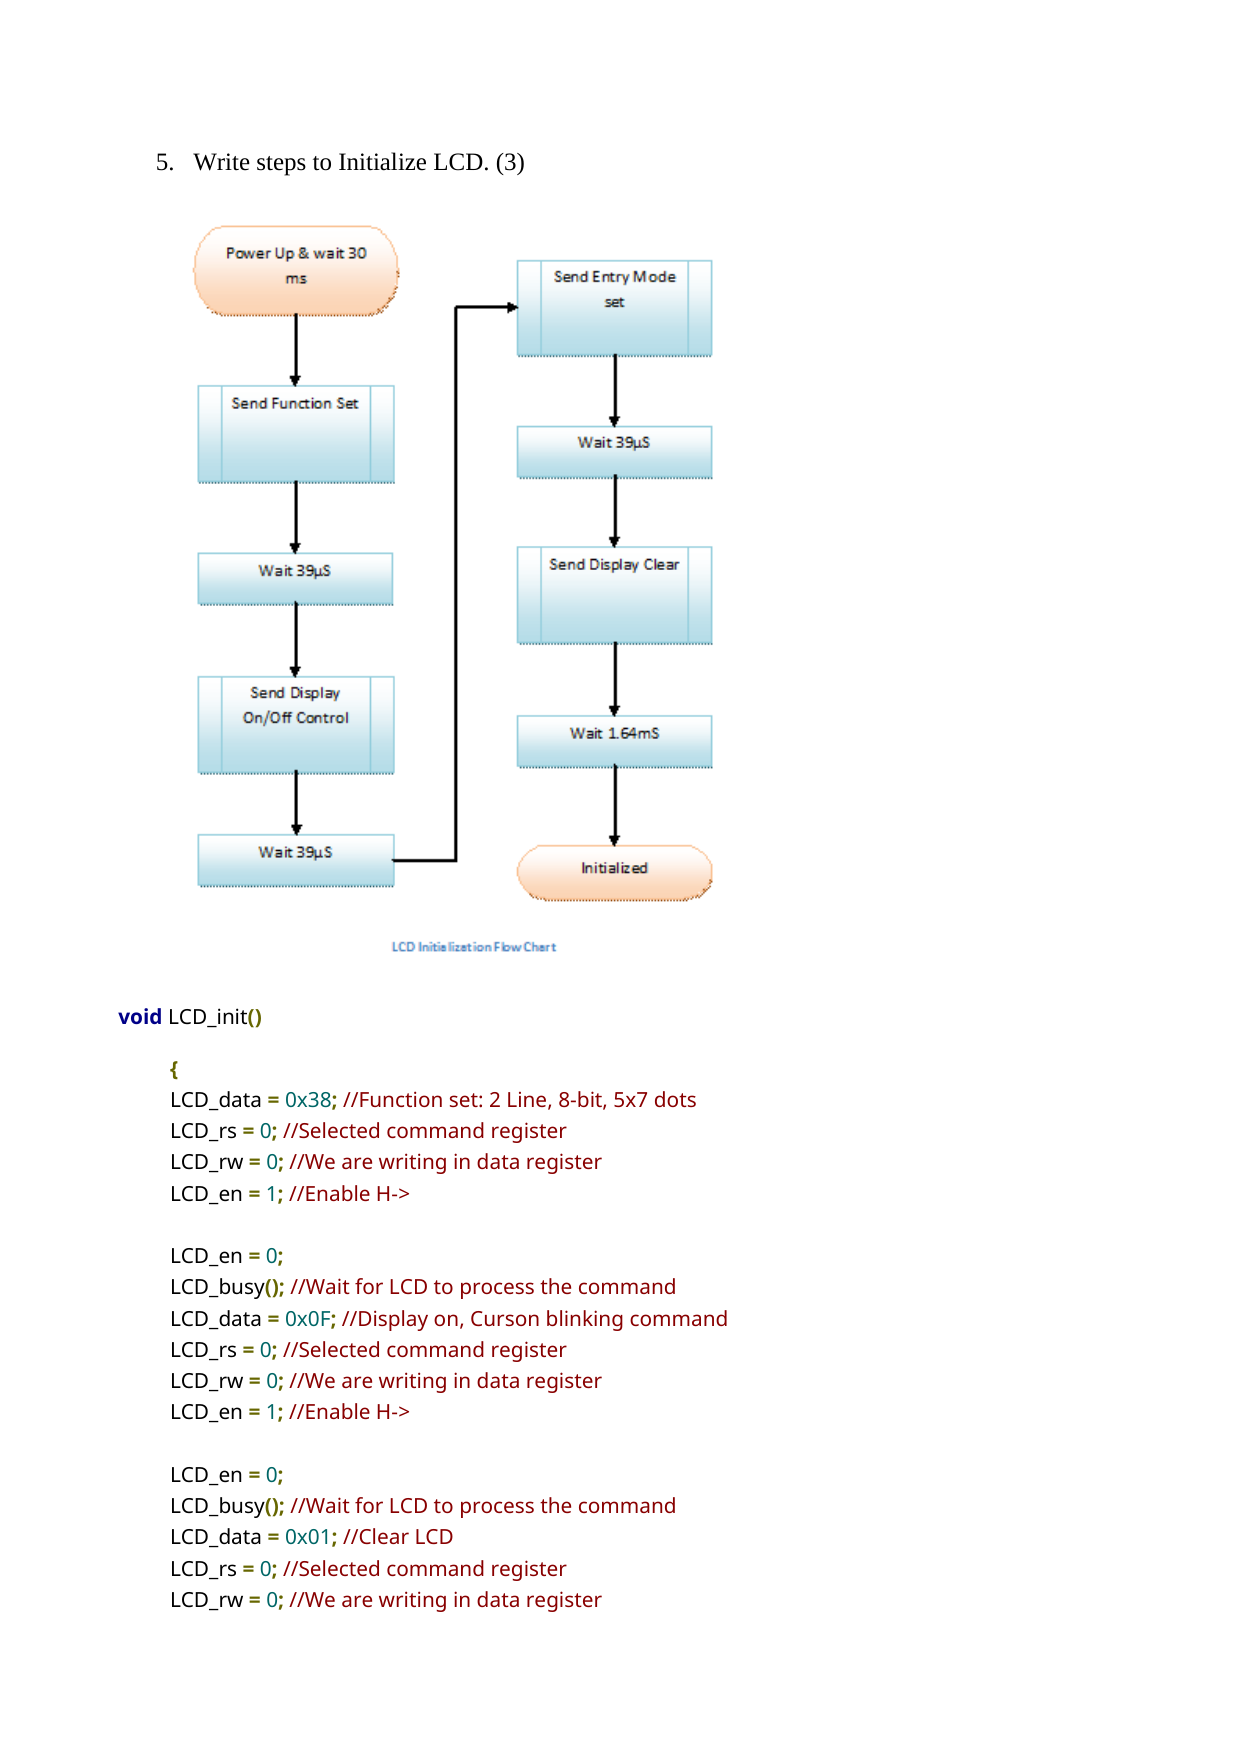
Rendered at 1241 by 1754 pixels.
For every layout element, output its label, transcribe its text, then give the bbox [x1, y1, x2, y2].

list LCD_data = 0x01; //Clear LCD [170, 1520, 1122, 1551]
picture [118, 204, 779, 997]
list LCD_rs = 0; //Selected command register [170, 1113, 1122, 1145]
list LCD_rw = 0; //We are writing in data register [170, 1363, 1122, 1395]
list LCD_data = 0x38; //Function set: 2 Line, 8-bit, 5x7 dots [170, 1082, 1122, 1113]
list LCD_en = 0; [170, 1238, 1122, 1270]
list LCD_en = 1; //Enable H-> [170, 1395, 1122, 1426]
list LCD_rw = 0; //We are writing in data register [170, 1145, 1122, 1176]
list LCD_rs = 0; //Selected command register [170, 1332, 1122, 1363]
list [170, 1488, 1122, 1520]
list LCD_rw = 0; //We are writing in data register [170, 1582, 1122, 1613]
list Write steps to Initialize LCD. (3) [156, 147, 1122, 176]
list LCD_en = 1; //Enable H-> [170, 1176, 1122, 1207]
list LCD_rs = 0; //Selected command register [170, 1551, 1122, 1582]
list LCD_busy(); //Wait for LCD to process the command [170, 1270, 1122, 1301]
list LCD_en = 0; [170, 1457, 1122, 1488]
list LCD_data = 0x0F; //Display on, Curson blinking command [170, 1301, 1122, 1332]
list { [170, 1051, 1122, 1082]
